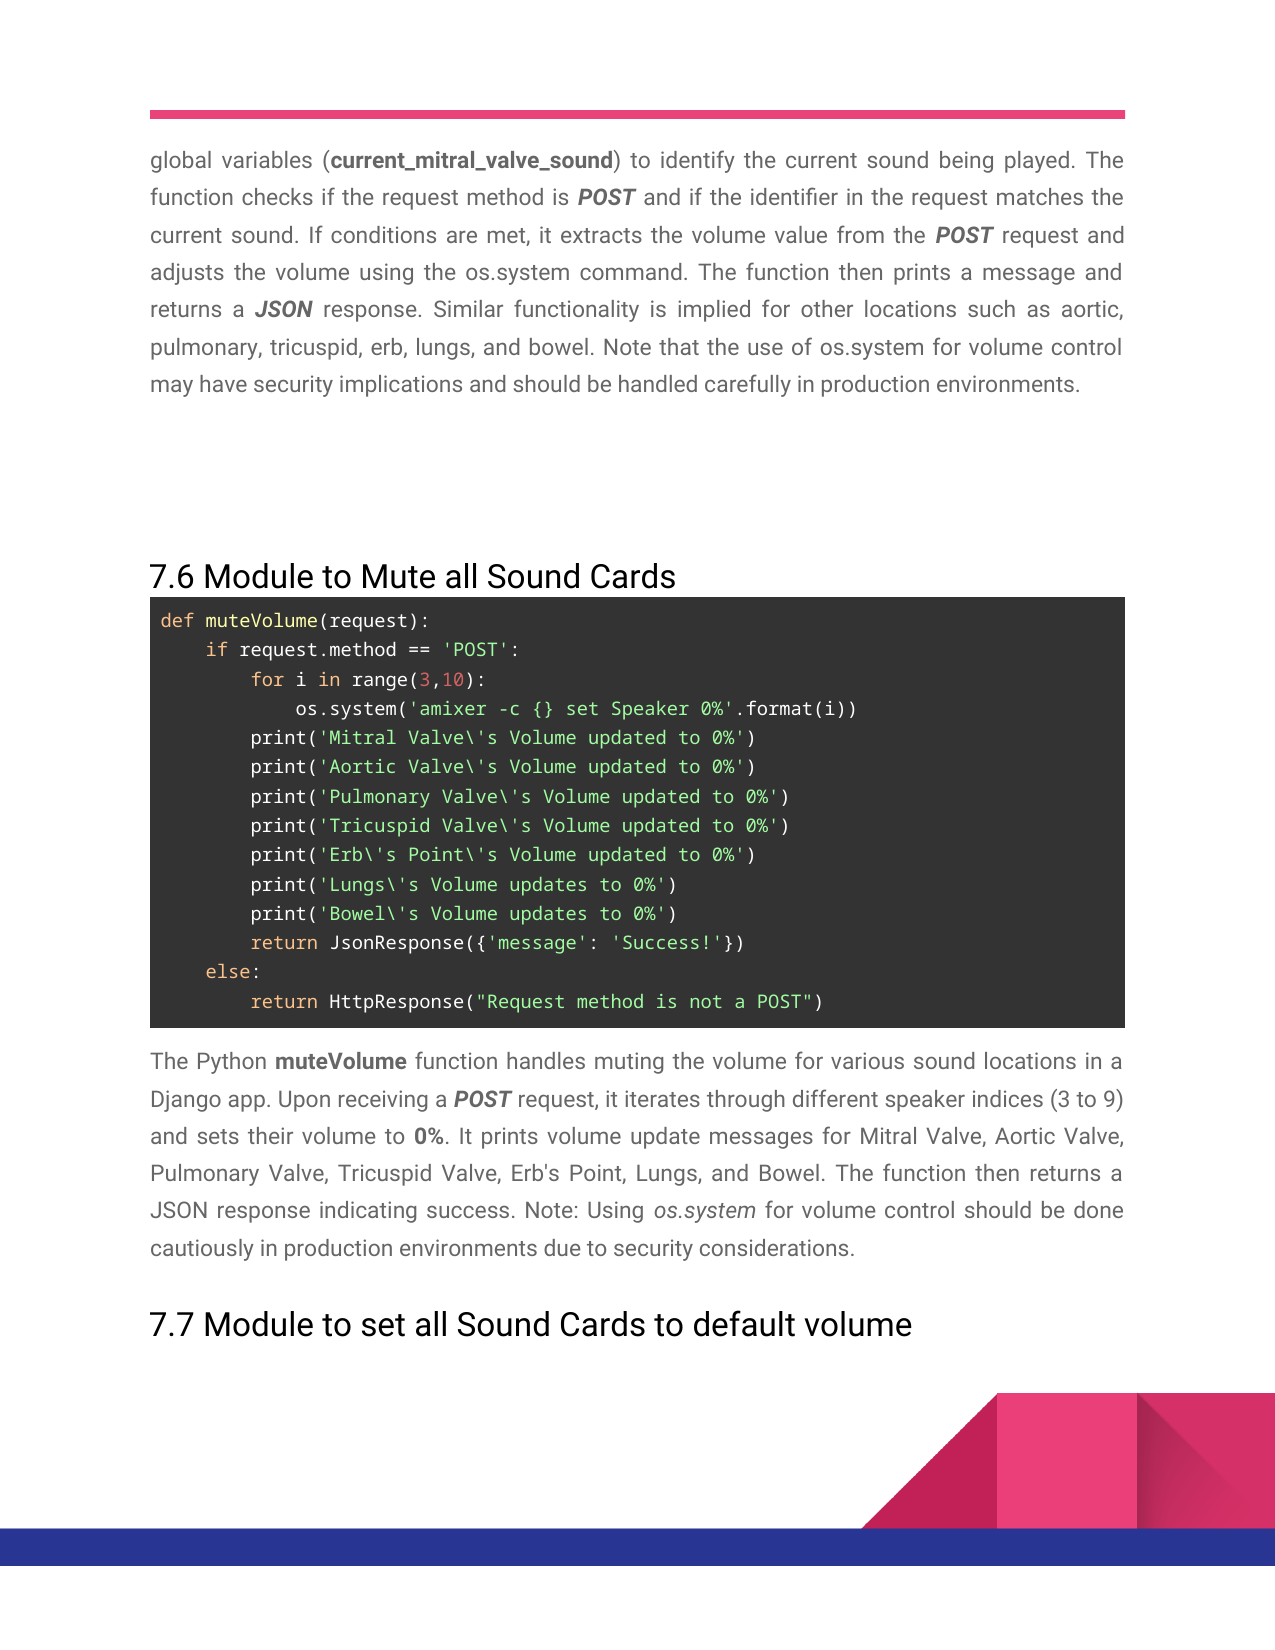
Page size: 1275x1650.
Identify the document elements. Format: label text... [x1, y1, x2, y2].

subtitle 7.7 Module to set all Sound Cards to default volume [148, 1306, 1125, 1345]
picture [0, 1391, 1275, 1566]
subtitle 7.6 Module to Mute all Sound Cards [148, 558, 1125, 597]
table_header def muteVolume(request): if request.method == 'POST': for i in range(3,10): os.system('amixer -c {} set Speaker 0%'.format(i)) print('Mitral Valve\'s Volume updated to 0%') print('Aortic Valve\'s Volume updated to 0%') print('Pulmonary Valve\'s Volume updated to 0%') print('Tricuspid Valve\'s Volume updated to 0%') print('Erb\'s Point\'s Volume updated to 0%') print('Lungs\'s Volume updates to 0%') print('Bowel\'s Volume updates to 0%') return JsonResponse({'message': 'Success!'}) else: return HttpResponse("Request method is not a POST") [150, 597, 1125, 1028]
picture [150, 110, 1125, 119]
text The Python muteVolume function handles muting the volume for various sound locations in a Django app. Upon receiving a POST request, it iterates through different speaker indices (3 to 9) and sets their volume to 0%. It prints volume update messages for Mitral Valve, Aortic Valve, Pulmonary Valve, Tricuspid Valve, Erb's Point, Lungs, and Bowel. The function then returns a JSON response indicating success. Note: Using os.system for volume control should be done cautiously in production environments due to security considerations. [150, 1048, 1125, 1262]
